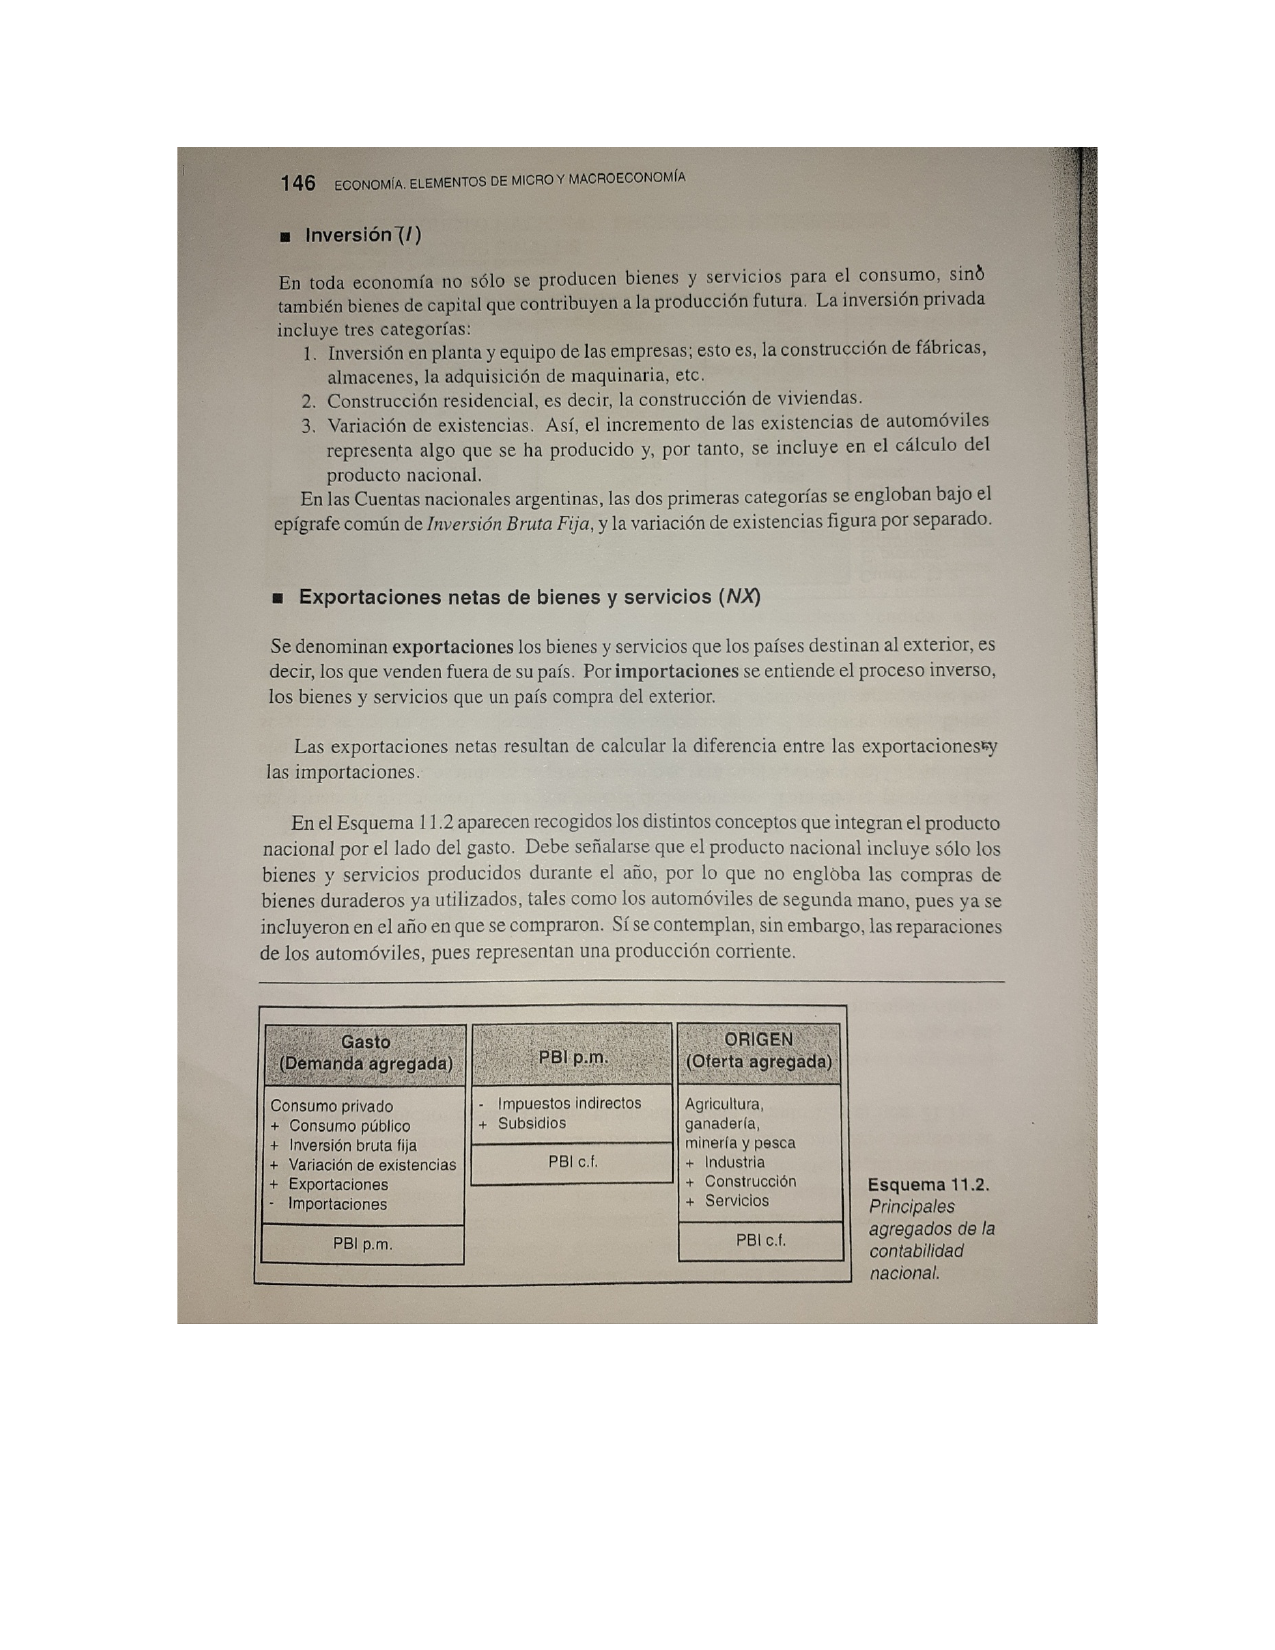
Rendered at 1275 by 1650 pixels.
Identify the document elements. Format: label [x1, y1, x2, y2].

picture [177, 147, 1098, 1324]
